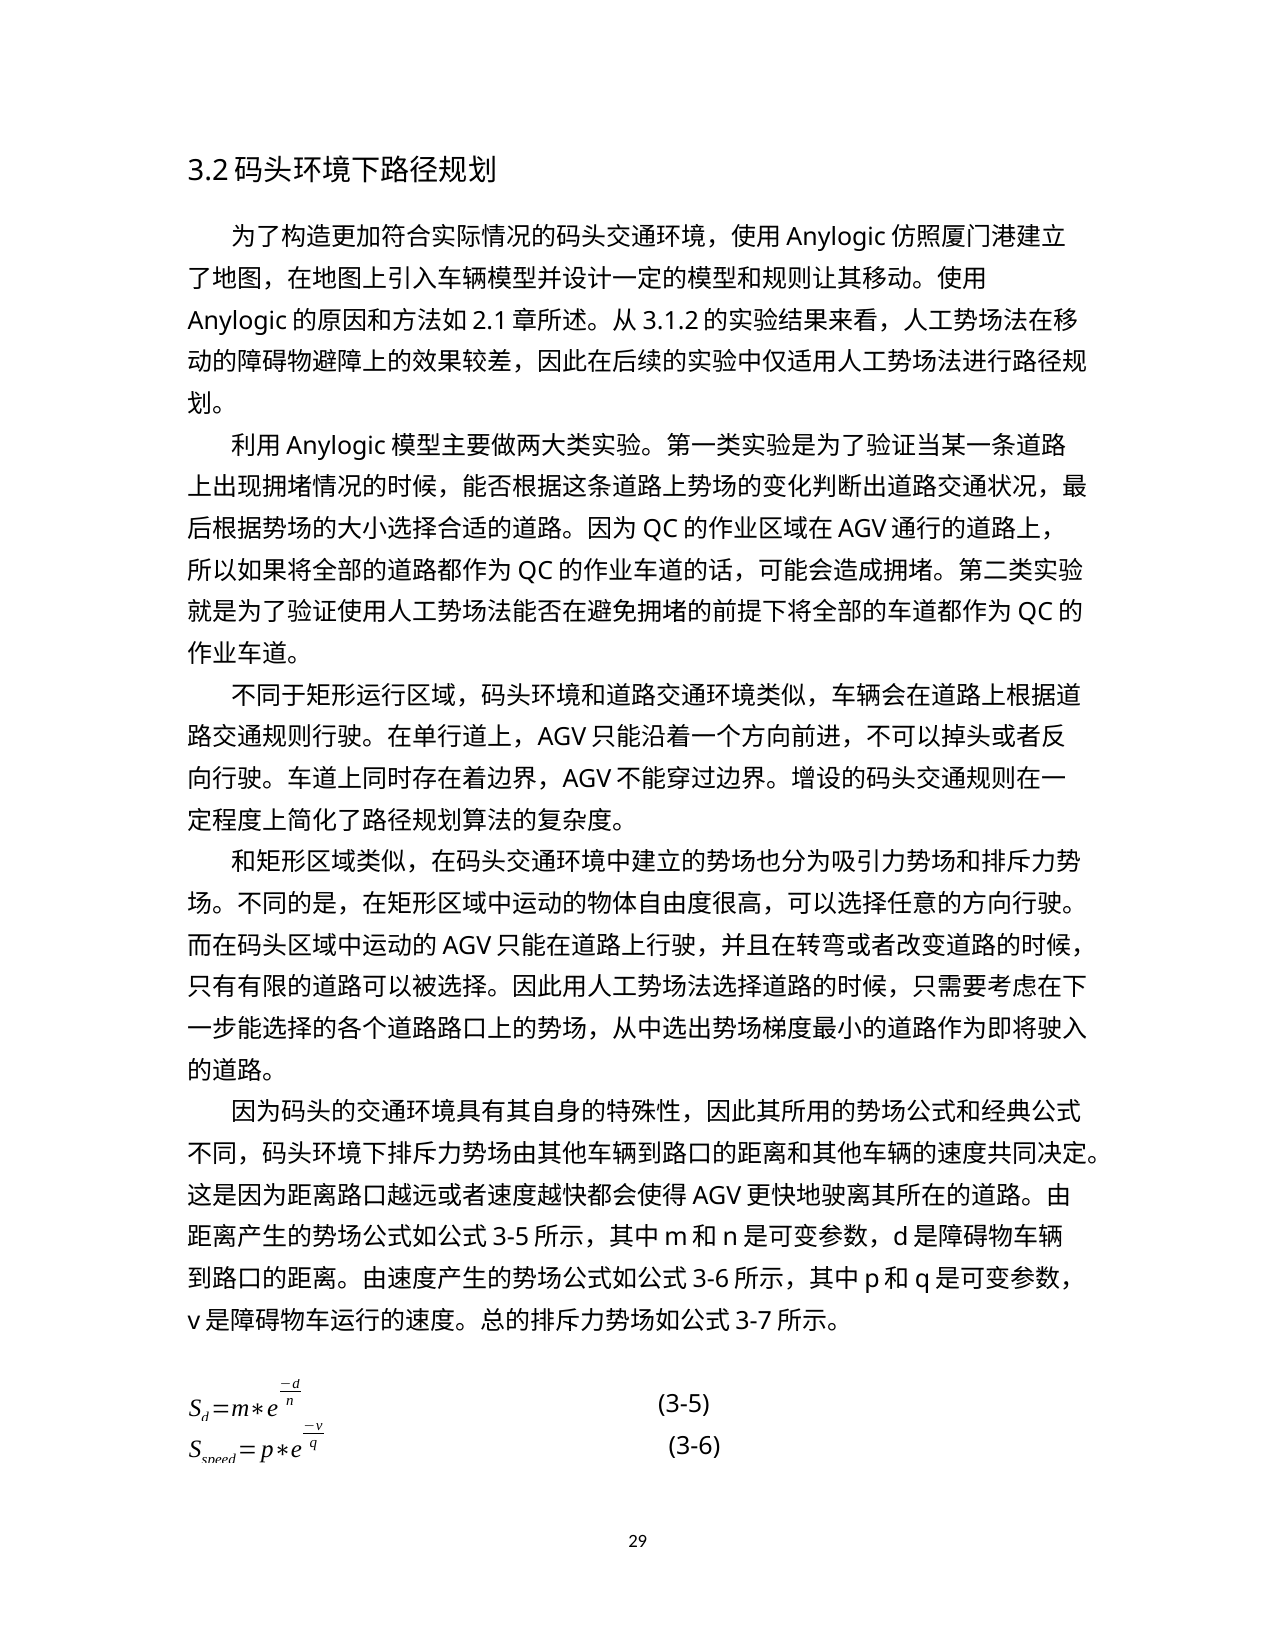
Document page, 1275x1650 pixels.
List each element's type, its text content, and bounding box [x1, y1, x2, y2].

text (3-6) [187, 1421, 1087, 1462]
text 和矩形区域类似，在码头交通环境中建立的势场也分为吸引力势场和排斥力势场。不同的是，在矩形区域中运动的物体自由度很高，可以选择任意的方向行驶。而在码头区域中运动的AGV只能在道路上行驶，并且在转弯或者改变道路的时候，只有有限的道路可以被选择。因此用人工势场法选择道路的时候，只需要考虑在下一步能选择的各个道路路口上的势场，从中选出势场梯度最小的道路作为即将驶入的道路。 [187, 837, 1087, 1087]
text 利用Anylogic模型主要做两大类实验。第一类实验是为了验证当某一条道路上出现拥堵情况的时候，能否根据这条道路上势场的变化判断出道路交通状况，最后根据势场的大小选择合适的道路。因为QC的作业区域在AGV通行的道路上，所以如果将全部的道路都作为QC的作业车道的话，可能会造成拥堵。第二类实验就是为了验证使用人工势场法能否在避免拥堵的前提下将全部的车道都作为QC的作业车道。 [187, 421, 1087, 671]
text 不同于矩形运行区域，码头环境和道路交通环境类似，车辆会在道路上根据道路交通规则行驶。在单行道上，AGV只能沿着一个方向前进，不可以掉头或者反向行驶。车道上同时存在着边界，AGV不能穿过边界。增设的码头交通规则在一定程度上简化了路径规划算法的复杂度。 [187, 671, 1087, 837]
text 因为码头的交通环境具有其自身的特殊性，因此其所用的势场公式和经典公式不同，码头环境下排斥力势场由其他车辆到路口的距离和其他车辆的速度共同决定。这是因为距离路口越远或者速度越快都会使得AGV更快地驶离其所在的道路。由距离产生的势场公式如公式3-5所示，其中m和n是可变参数，d是障碍物车辆到路口的距离。由速度产生的势场公式如公式3-6所示，其中p和q是可变参数，v是障碍物车运行的速度。总的排斥力势场如公式3-7所示。 [187, 1087, 1087, 1337]
text 3.2码头环境下路径规划 [187, 150, 1087, 187]
text (3-5) [187, 1379, 1087, 1421]
text 为了构造更加符合实际情况的码头交通环境，使用Anylogic仿照厦门港建立了地图，在地图上引入车辆模型并设计一定的模型和规则让其移动。使用Anylogic的原因和方法如2.1章所述。从3.1.2的实验结果来看，人工势场法在移动的障碍物避障上的效果较差，因此在后续的实验中仅适用人工势场法进行路径规划。 [187, 212, 1087, 421]
